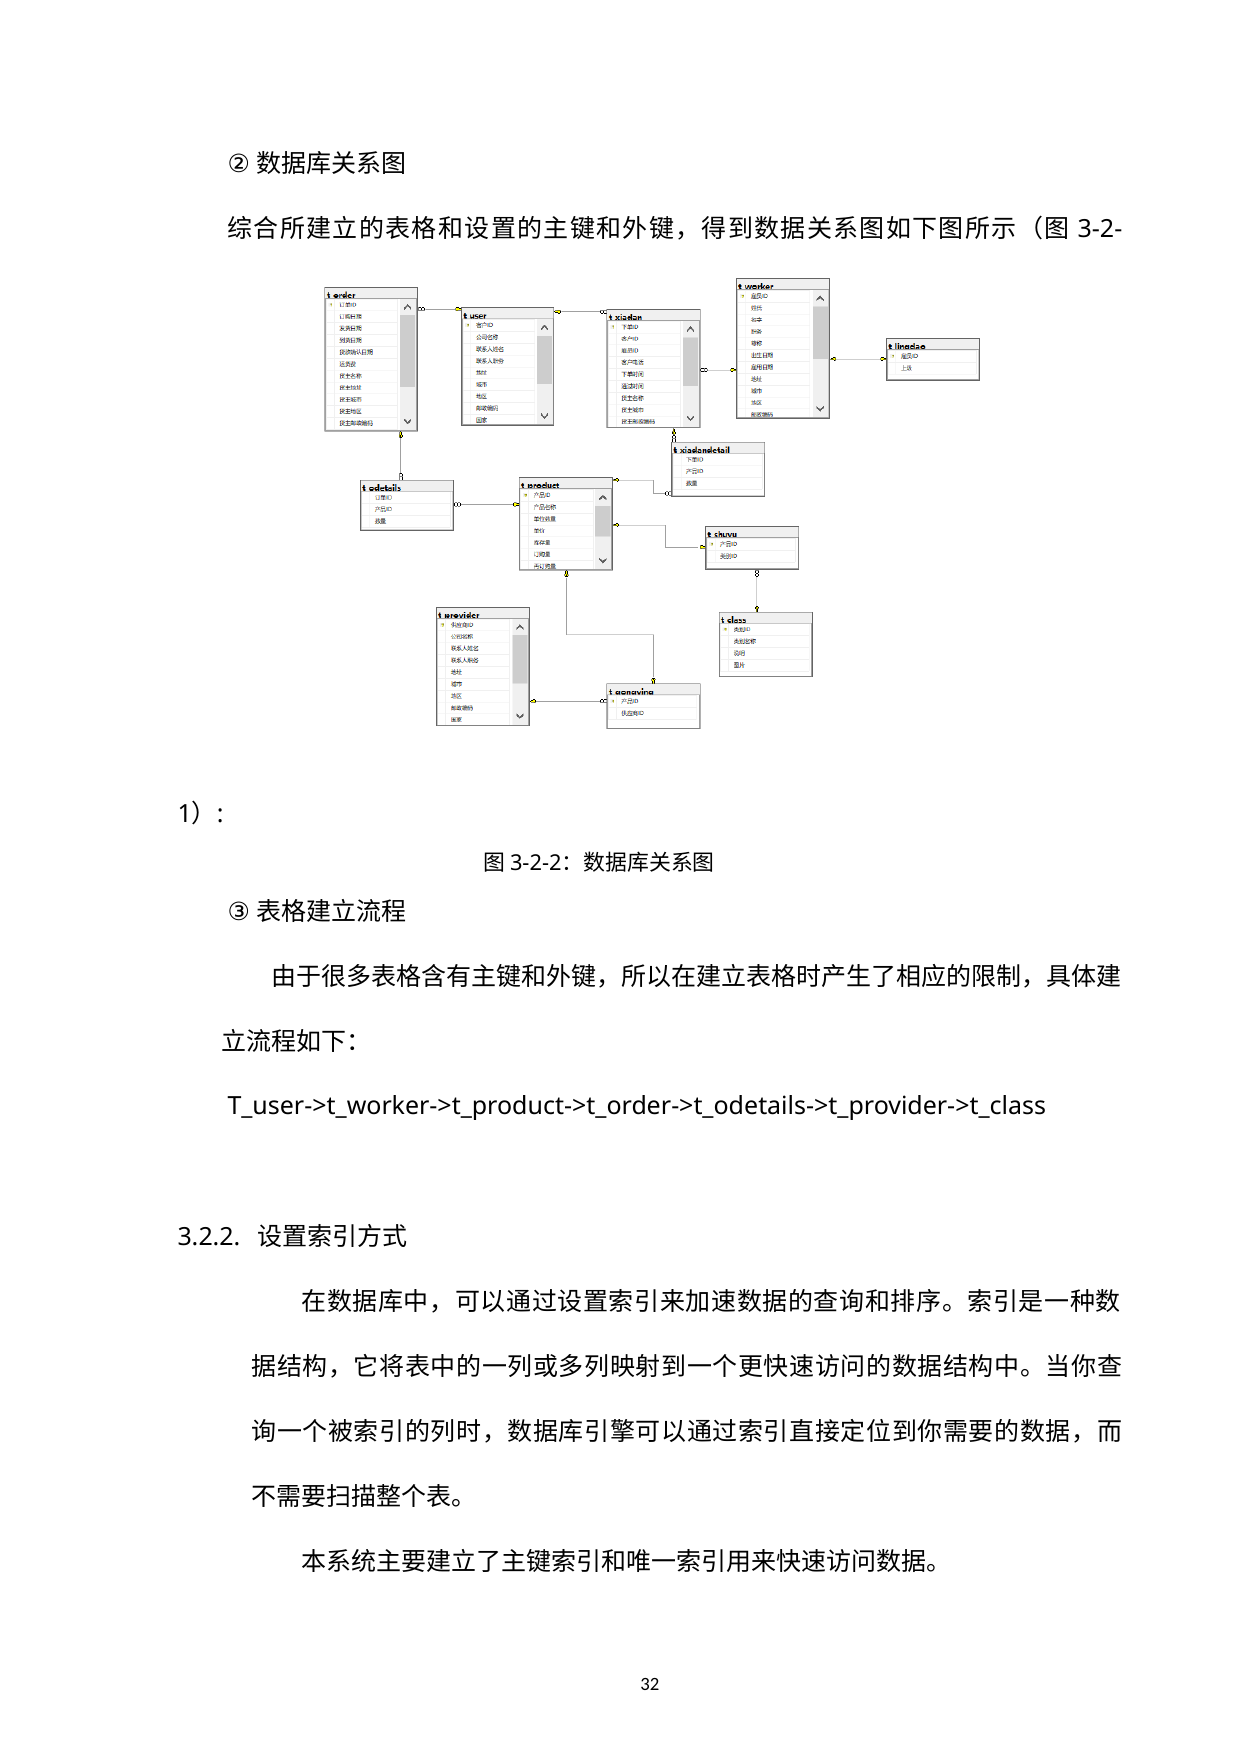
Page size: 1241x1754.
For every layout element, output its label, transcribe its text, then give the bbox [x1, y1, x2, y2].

list 本系统主要建立了主键索引和唯一索引用来快速访问数据。 [251, 1527, 1122, 1592]
picture [313, 273, 986, 759]
text 由于很多表格含有主键和外键，所以在建立表格时产生了相应的限制，具体建立流程如下： [221, 942, 1122, 1072]
text T_user->t_worker->t_product->t_order->t_odetails->t_provider->t_class [177, 1072, 1122, 1137]
list 在数据库中，可以通过设置索引来加速数据的查询和排序。索引是一种数据结构，它将表中的一列或多列映射到一个更快速访问的数据结构中。当你查询一个被索引的列时，数据库引擎可以通过索引直接定位到你需要的数据，而不需要扫描整个表。 [251, 1267, 1122, 1527]
text ③ 表格建立流程 [177, 877, 1122, 942]
text ② 数据库关系图 [177, 129, 1122, 194]
text 图3-2-2：数据库关系图 [177, 844, 1122, 877]
list 设置索引方式 [177, 1202, 1122, 1267]
